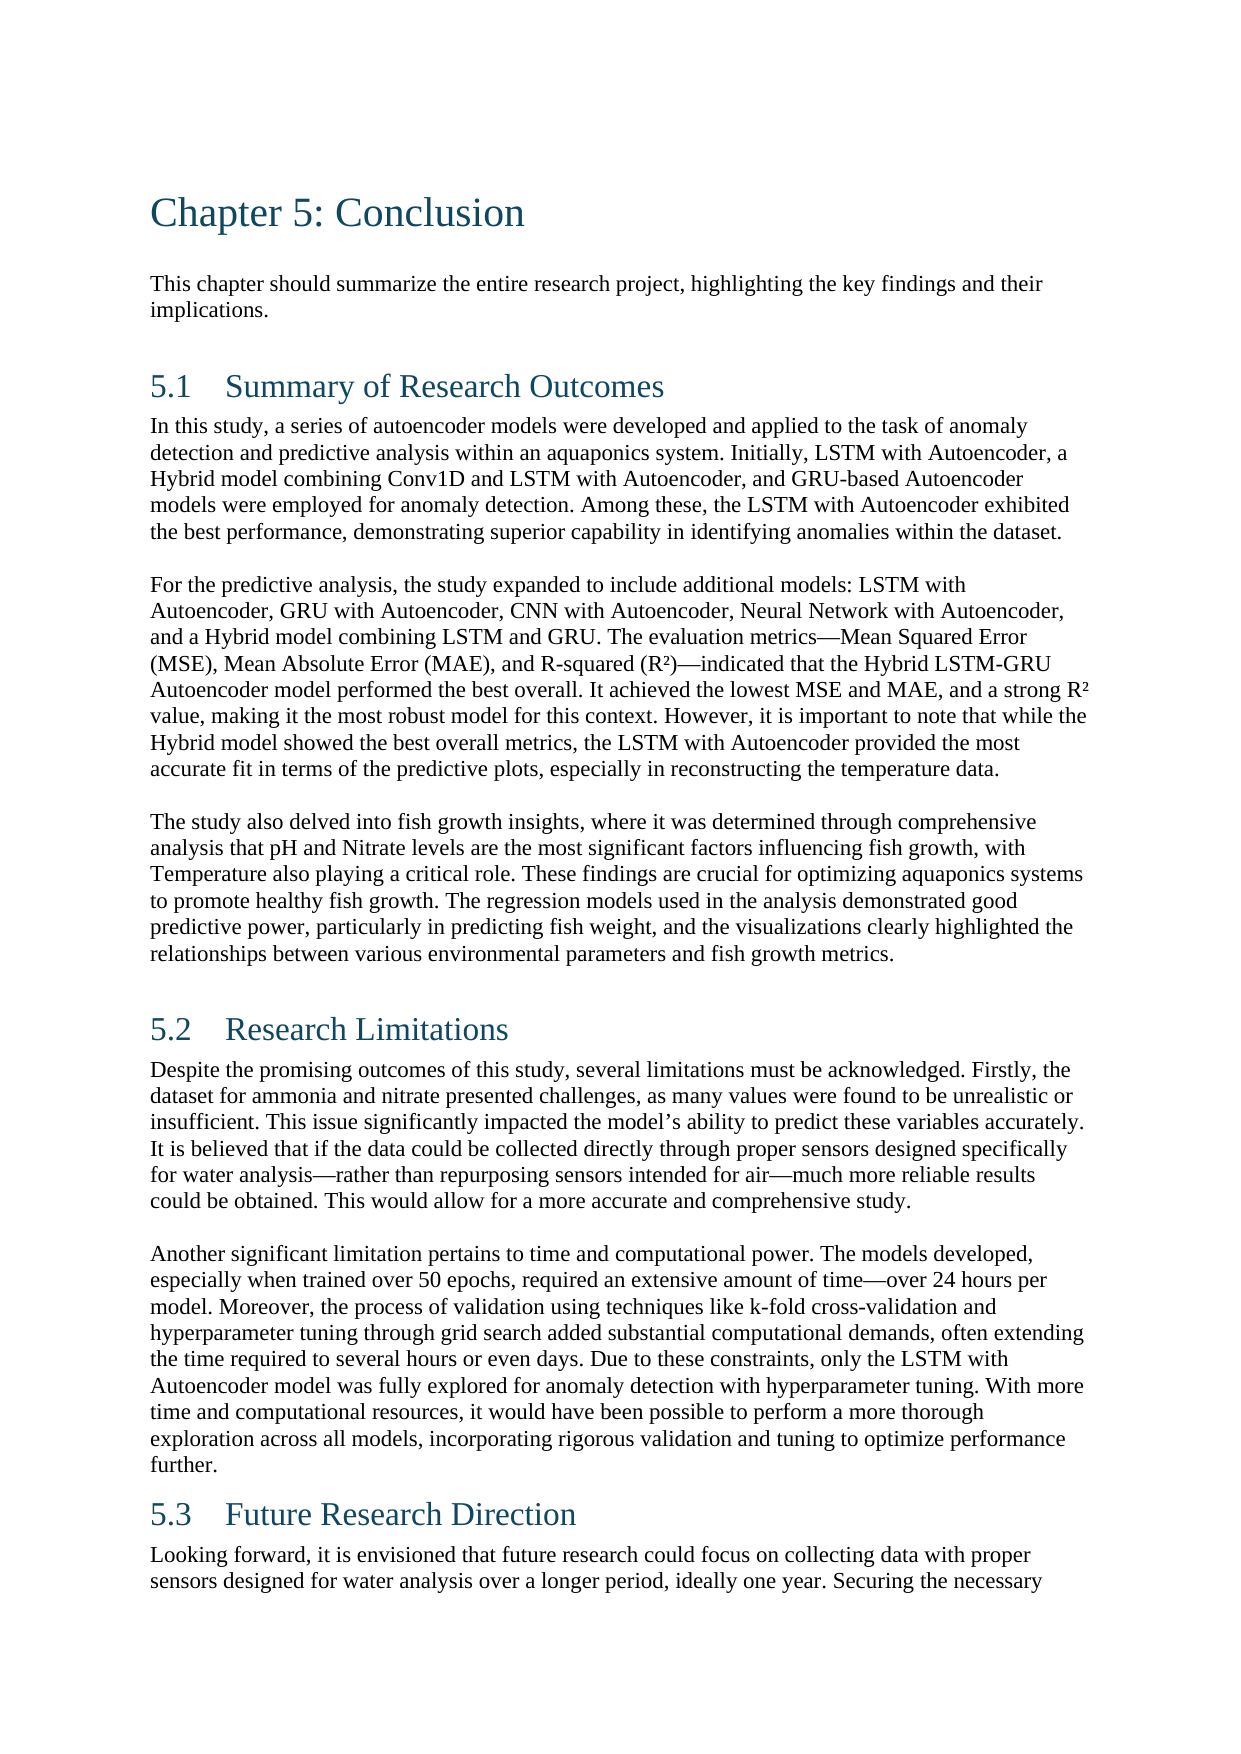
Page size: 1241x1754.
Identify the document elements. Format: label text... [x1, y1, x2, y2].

text In this study, a series of autoencoder models were developed and applied to the task of anomaly detection and predictive analysis within an aquaponics system. Initially, LSTM with Autoencoder, a Hybrid model combining Conv1D and LSTM with Autoencoder, and GRU-based Autoencoder models were employed for anomaly detection. Among these, the LSTM with Autoencoder exhibited the best performance, demonstrating superior capability in identifying anomalies within the dataset. [150, 412, 1090, 544]
text For the predictive analysis, the study expanded to include additional models: LSTM with Autoencoder, GRU with Autoencoder, CNN with Autoencoder, Neural Network with Autoencoder, and a Hybrid model combining LSTM and GRU. The evaluation metrics—Mean Squared Error (MSE), Mean Absolute Error (MAE), and R-squared (R²)—indicated that the Hybrid LSTM-GRU Autoencoder model performed the best overall. It achieved the lowest MSE and MAE, and a strong R² value, making it the most robust model for this context. However, it is important to note that while the Hybrid model showed the best overall metrics, the LSTM with Autoencoder provided the most accurate fit in terms of the predictive plots, especially in reconstructing the temperature data. [150, 571, 1090, 781]
subtitle 5.3 Future Research Direction [150, 1494, 1090, 1532]
text Another significant limitation pertains to time and computational power. The models developed, especially when trained over 50 epochs, required an extensive amount of time—over 24 hours per model. Moreover, the process of validation using techniques like k-fold cross-validation and hyperparameter tuning through grid search added substantial computational demands, often extending the time required to several hours or even days. Due to these constraints, only the LSTM with Autoencoder model was fully explored for anomaly detection with hyperparameter tuning. With more time and computational resources, it would have been possible to perform a more thorough exploration across all models, incorporating rigorous validation and tuning to optimize performance further. [150, 1240, 1090, 1477]
subtitle 5.1 Summary of Research Outcomes [150, 366, 1090, 404]
subtitle Chapter 5: Conclusion [150, 187, 1090, 235]
text The study also delved into fish growth insights, where it was determined through comprehensive analysis that pH and Nitrate levels are the most significant factors influencing fish growth, with Temperature also playing a critical role. These findings are crucial for optimizing aquaponics systems to promote healthy fish growth. The regression models used in the analysis demonstrated good predictive power, particularly in predicting fish weight, and the visualizations clearly highlighted the relationships between various environmental parameters and fish growth metrics. [150, 808, 1090, 966]
text Despite the promising outcomes of this study, several limitations must be acknowledged. Firstly, the dataset for ammonia and nitrate presented challenges, as many values were found to be unrealistic or insufficient. This issue significantly impacted the model’s ability to predict these variables accurately. It is believed that if the data could be collected directly through proper sensors designed specifically for water analysis—rather than repurposing sensors intended for air—much more reliable results could be obtained. This would allow for a more accurate and comprehensive study. [150, 1056, 1090, 1214]
subtitle 5.2 Research Limitations [150, 1009, 1090, 1047]
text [150, 1541, 1090, 1593]
text This chapter should summarize the entire research project, highlighting the key findings and their implications. [150, 270, 1090, 323]
